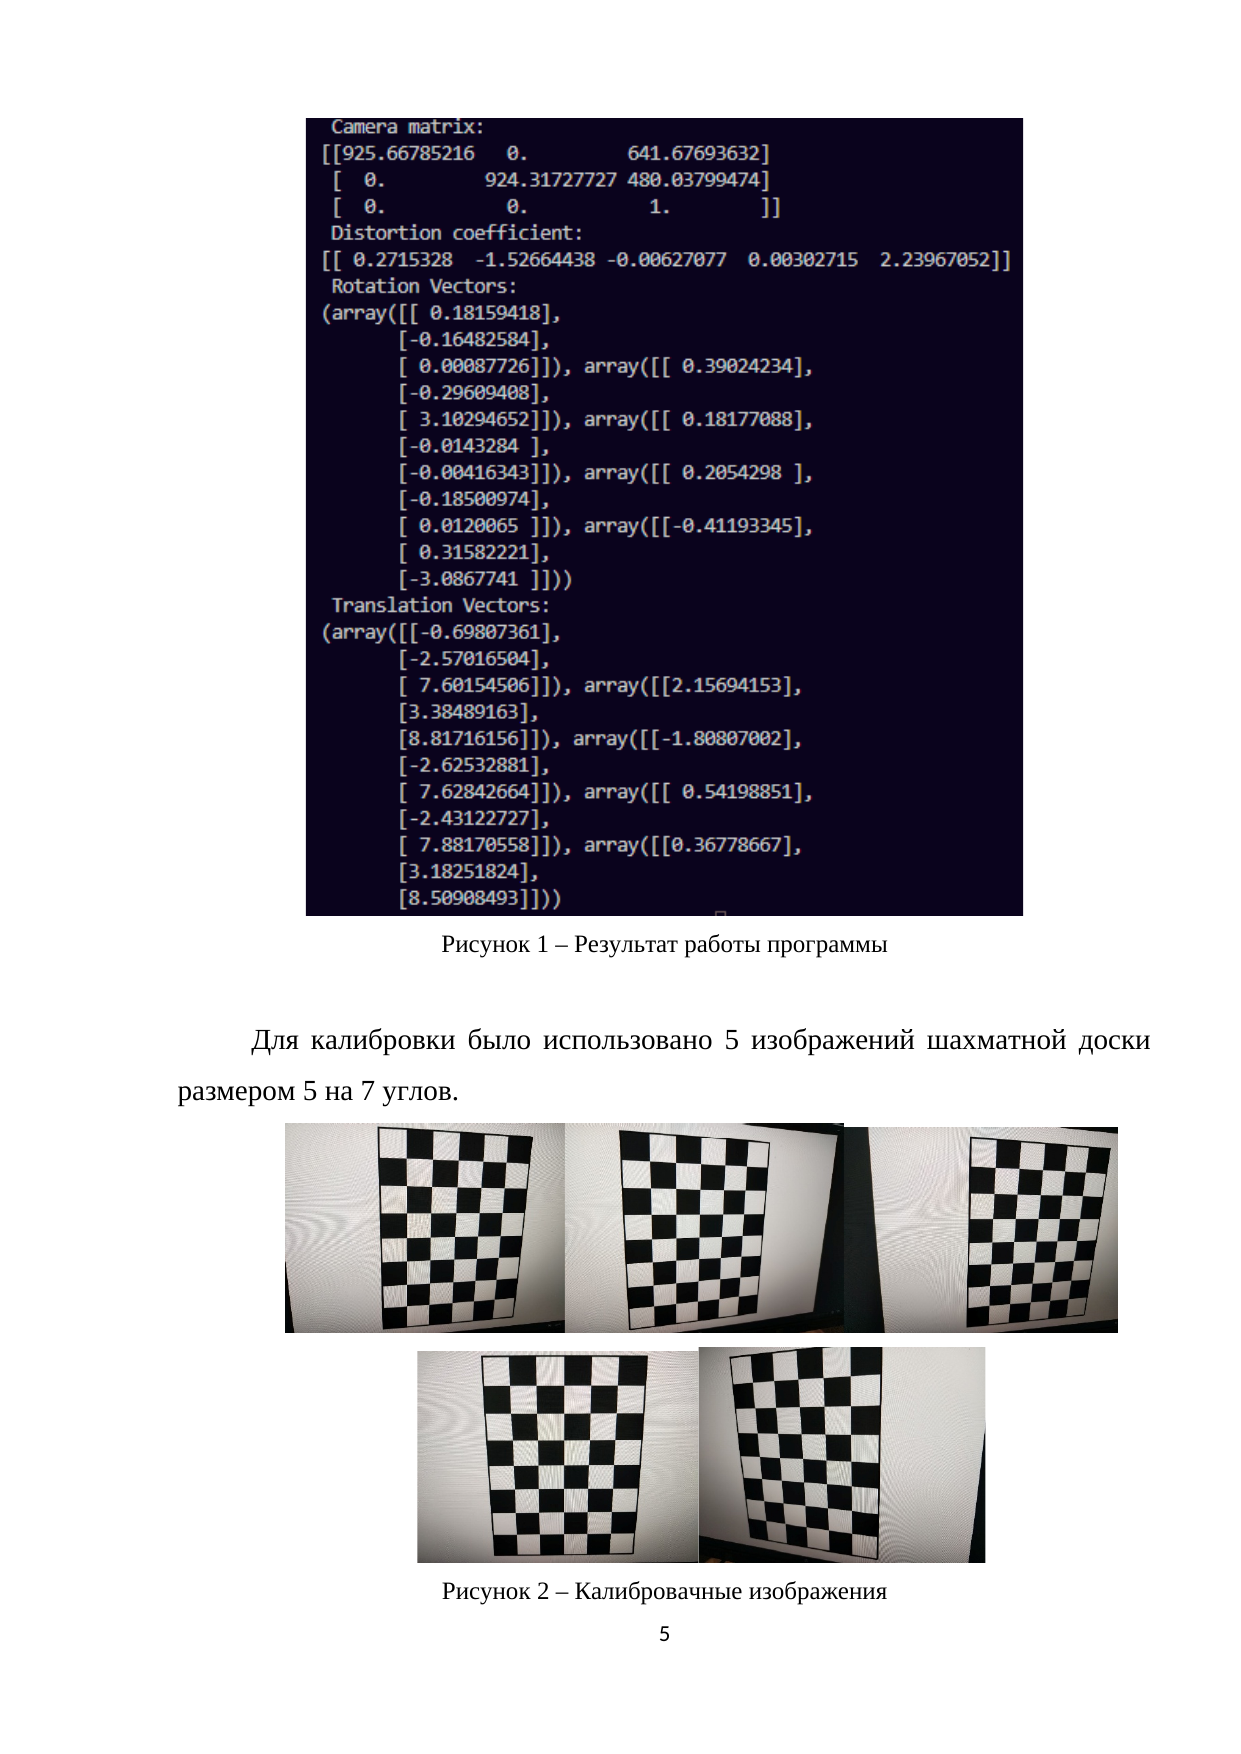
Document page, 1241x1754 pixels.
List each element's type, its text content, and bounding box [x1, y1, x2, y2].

text Для калибровки было использовано 5 изображений шахматной доски размером 5 на 7 углов. [177, 1022, 1152, 1106]
picture [285, 1123, 1118, 1333]
picture [305, 118, 1024, 916]
text Рисунок 2 – Калибровачные изображения [177, 1576, 1152, 1605]
text Рисунок 1 – Результат работы программы [177, 929, 1152, 958]
picture [417, 1347, 986, 1563]
